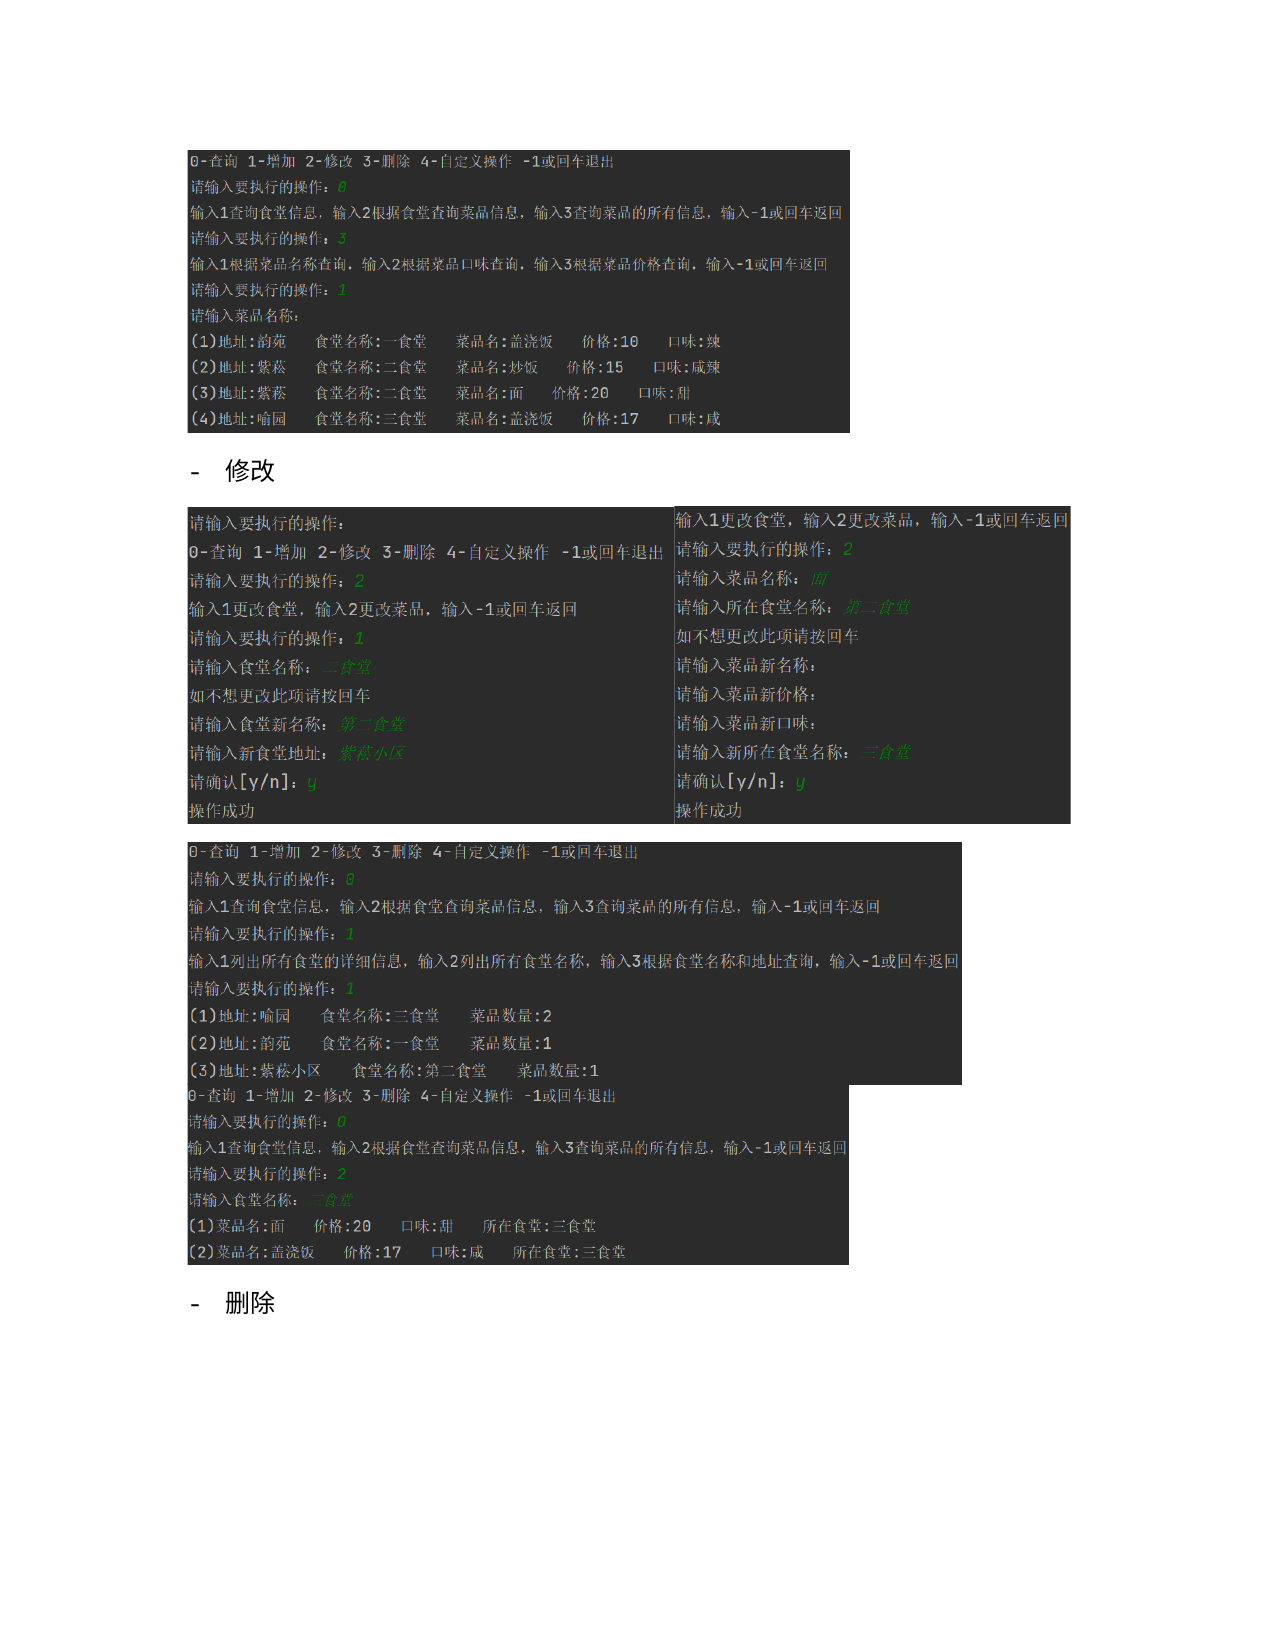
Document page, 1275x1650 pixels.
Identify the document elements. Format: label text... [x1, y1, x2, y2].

picture [187, 842, 962, 1265]
picture [187, 506, 1071, 824]
picture [187, 150, 850, 433]
list 修改 [187, 452, 1087, 488]
list 删除 [187, 1283, 1087, 1319]
